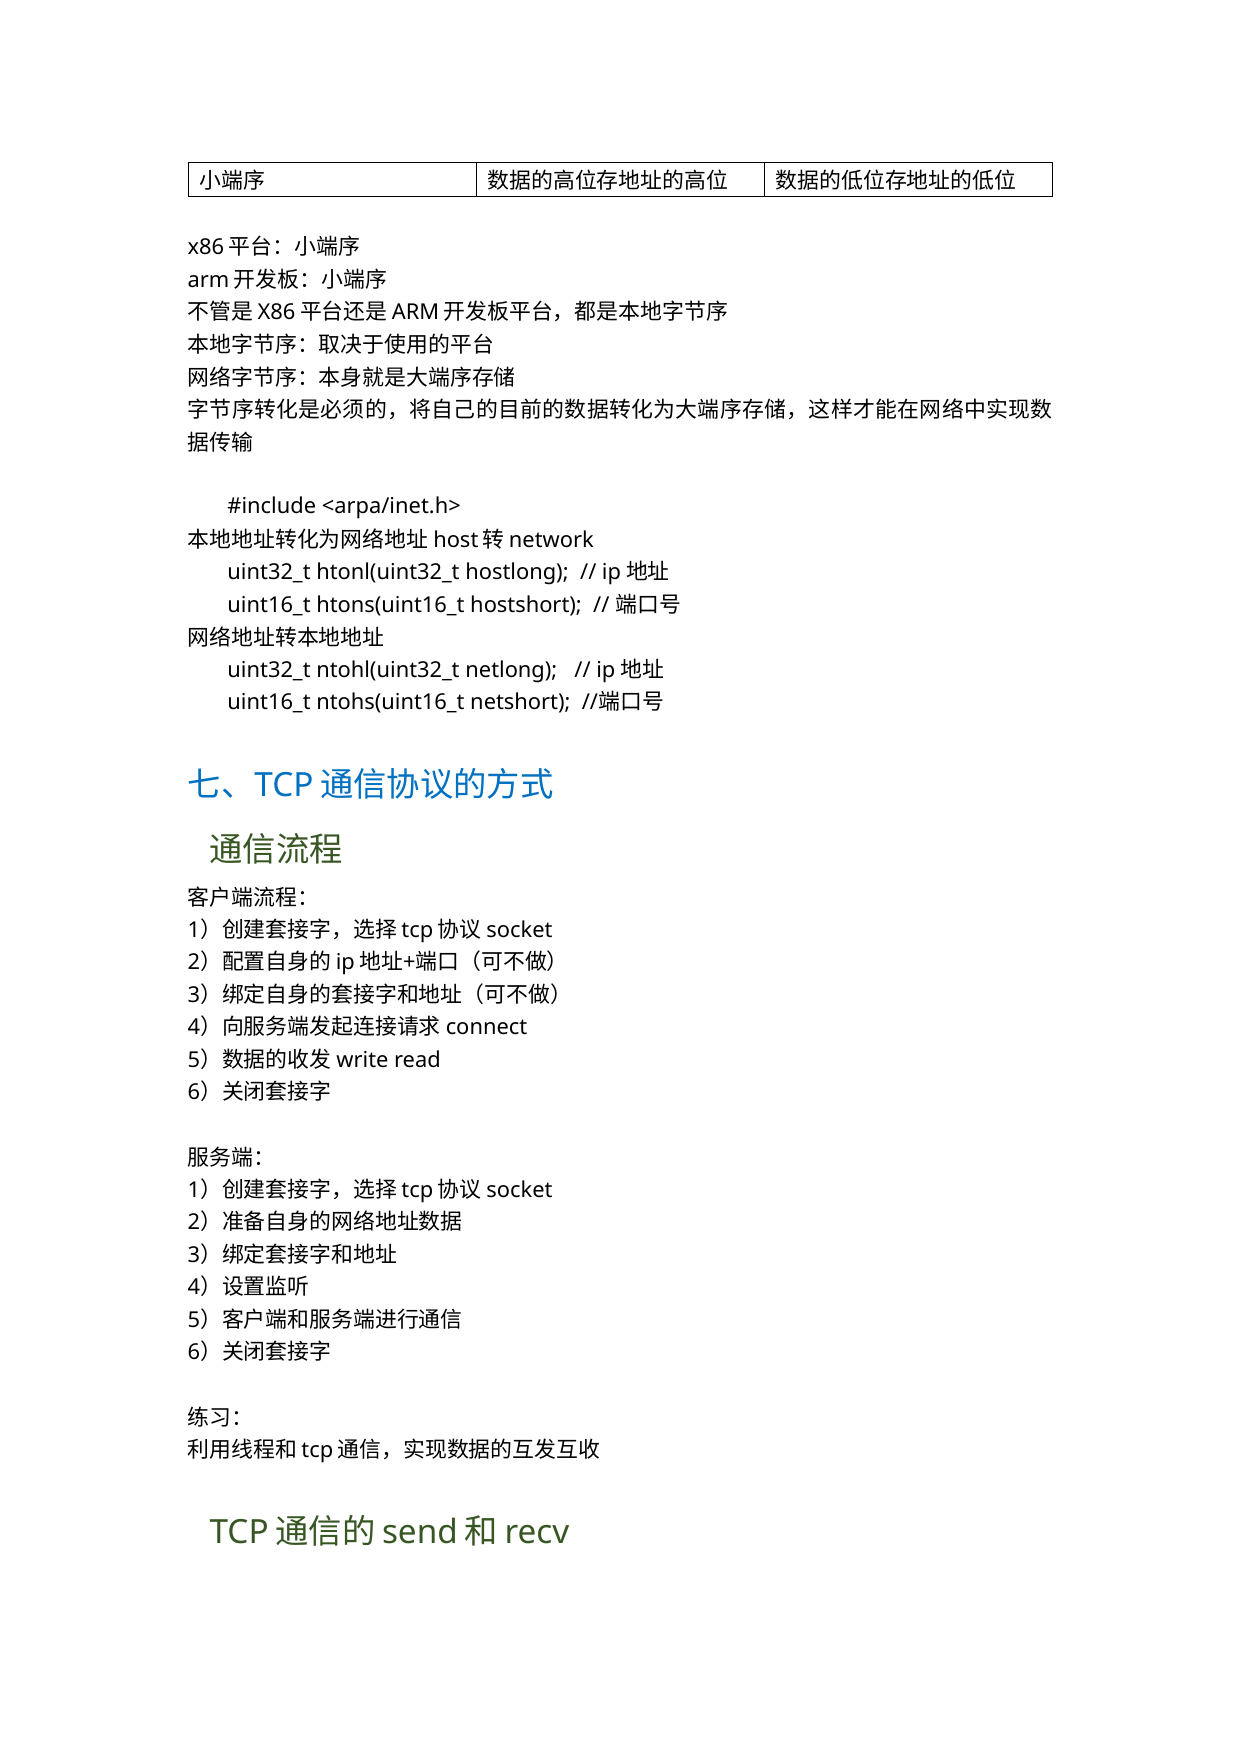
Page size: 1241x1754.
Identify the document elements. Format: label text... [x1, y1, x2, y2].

text 客户端流程： [187, 879, 1053, 912]
text 字节序转化是必须的，将自己的目前的数据转化为大端序存储，这样才能在网络中实现数据传输 [187, 392, 1053, 457]
text 1）创建套接字，选择tcp协议 socket [187, 912, 1053, 944]
text uint16_t htons(uint16_t hostshort); // 端口号 [187, 587, 1053, 619]
text #include <arpa/inet.h> [187, 489, 1053, 522]
text 4）设置监听 [187, 1269, 1053, 1302]
text 2）准备自身的网络地址数据 [187, 1204, 1053, 1237]
text 6）关闭套接字 [187, 1074, 1053, 1107]
text 3）绑定自身的套接字和地址（可不做） [187, 977, 1053, 1009]
text 练习： [187, 1399, 1053, 1432]
text 2）配置自身的ip地址+端口（可不做） [187, 944, 1053, 977]
text 5）数据的收发 write read [187, 1042, 1053, 1074]
text 3）绑定套接字和地址 [187, 1237, 1053, 1269]
table_cell 数据的低位存地址的低位 [765, 163, 1052, 196]
text 5）客户端和服务端进行通信 [187, 1302, 1053, 1334]
text arm开发板：小端序 [187, 262, 1053, 294]
text uint32_t ntohl(uint32_t netlong); // ip地址 [187, 652, 1053, 684]
text 利用线程和tcp通信，实现数据的互发互收 [187, 1432, 1053, 1464]
text 6）关闭套接字 [187, 1334, 1053, 1367]
text uint16_t ntohs(uint16_t netshort); //端口号 [187, 684, 1053, 717]
text 不管是X86平台还是ARM开发板平台，都是本地字节序 [187, 294, 1053, 327]
text 通信流程 [209, 814, 1031, 879]
text 本地字节序：取决于使用的平台 [187, 327, 1053, 359]
text 服务端： [187, 1139, 1053, 1172]
text 网络地址转本地地址 [187, 619, 1053, 652]
text 1）创建套接字，选择tcp协议 socket [187, 1172, 1053, 1204]
text uint32_t htonl(uint32_t hostlong); // ip地址 [187, 554, 1053, 587]
text TCP通信的send和recv [209, 1497, 1031, 1562]
table_cell 数据的高位存地址的高位 [477, 163, 764, 196]
text 本地地址转化为网络地址 host转network [187, 522, 1053, 554]
text x86平台：小端序 [187, 229, 1053, 262]
text 网络字节序：本身就是大端序存储 [187, 359, 1053, 392]
text 七、TCP通信协议的方式 [187, 749, 1053, 814]
table_cell 小端序 [189, 163, 476, 196]
text 4）向服务端发起连接请求 connect [187, 1009, 1053, 1042]
